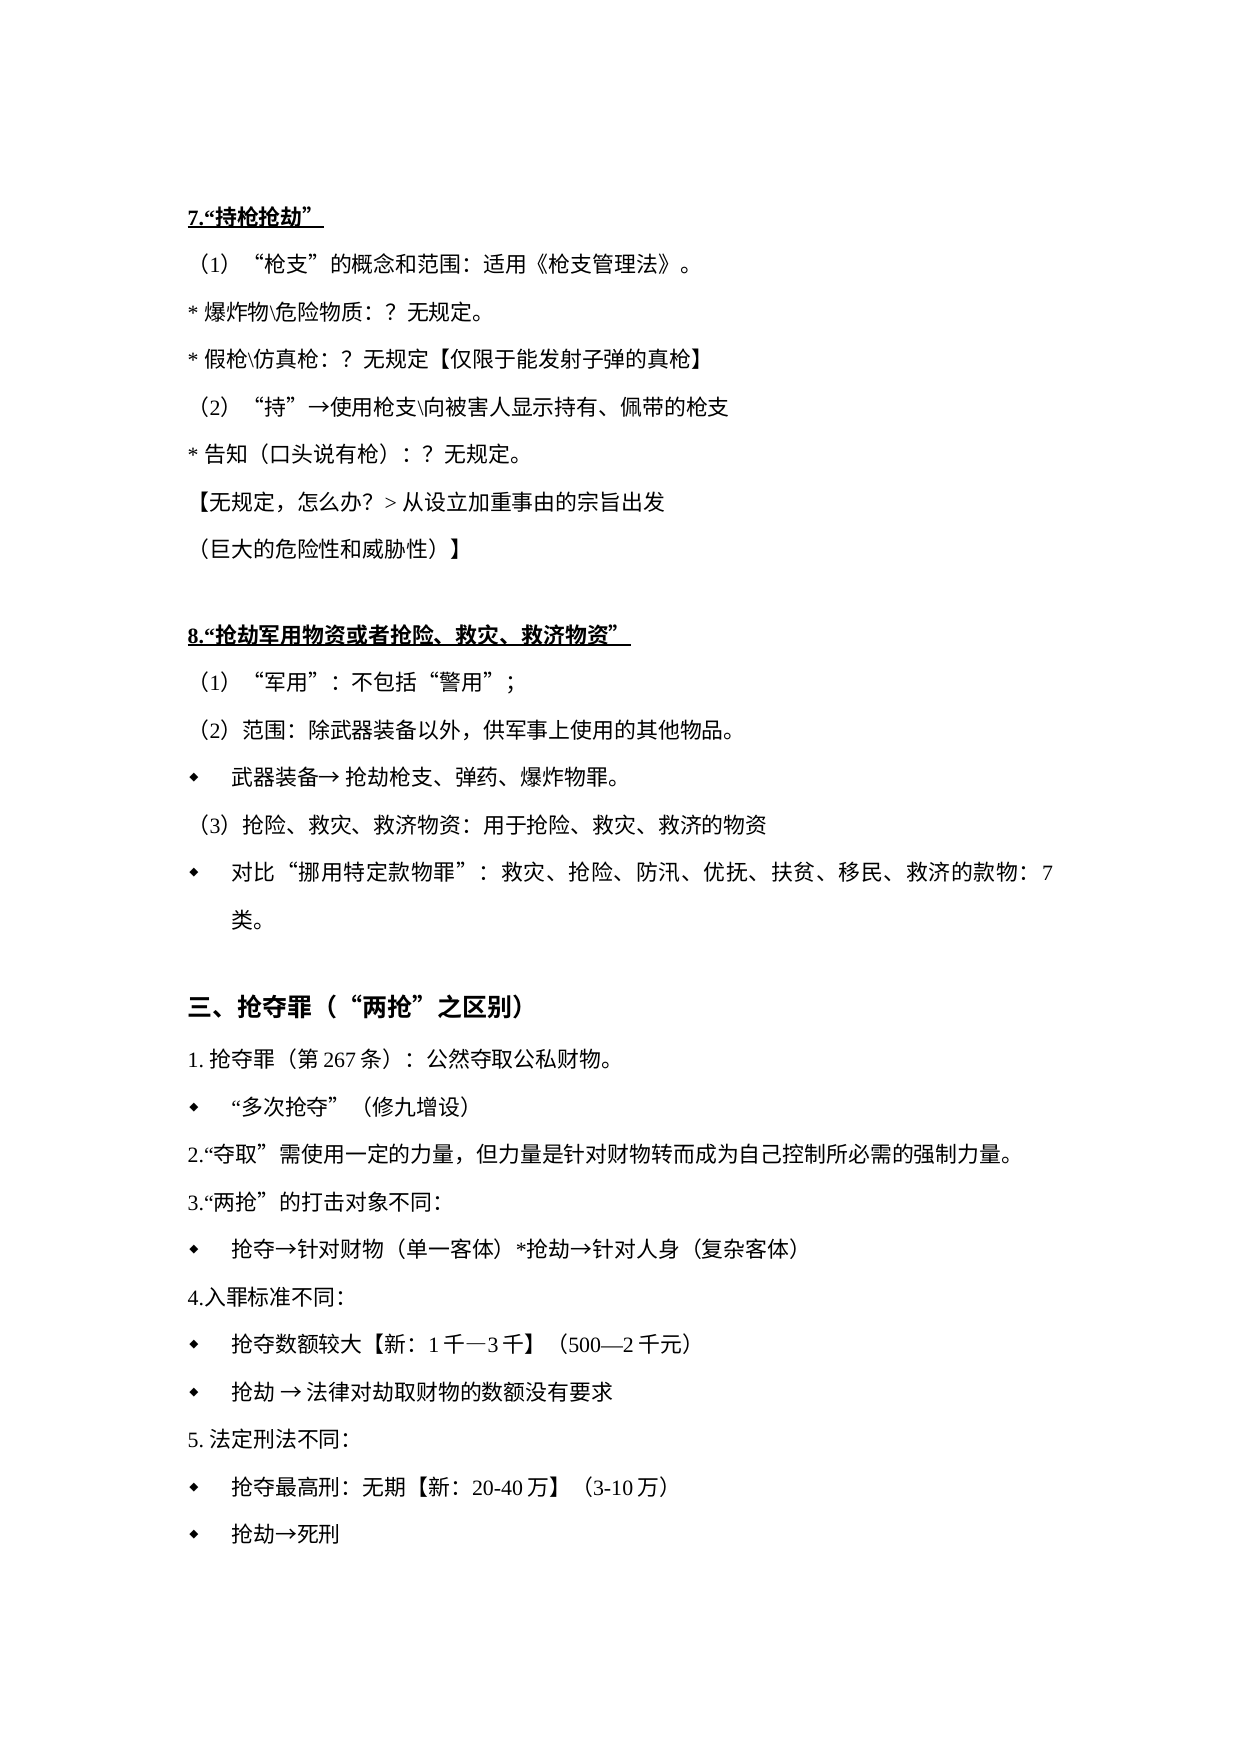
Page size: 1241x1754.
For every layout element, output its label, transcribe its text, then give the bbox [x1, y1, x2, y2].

text （3）抢险、救灾、救济物资：用于抢险、救灾、救济的物资 [187, 808, 1053, 839]
list 抢劫→死刑 [187, 1517, 1053, 1549]
text （巨大的危险性和威胁性）】 [187, 532, 1053, 564]
list 武器装备→ 抢劫枪支、弹药、爆炸物罪。 [187, 760, 1053, 792]
text 7.“持枪抢劫” [187, 200, 1053, 231]
text 4.入罪标准不同： [187, 1280, 1053, 1311]
text 8.“抢劫军用物资或者抢险、救灾、救济物资” [187, 618, 1053, 649]
text 【无规定，怎么办？> 从设立加重事由的宗旨出发 [187, 485, 1053, 516]
text * 告知（口头说有枪）：？无规定。 [187, 437, 1053, 469]
text * 爆炸物\危险物质：？无规定。 [187, 295, 1053, 326]
text （1）“枪支”的概念和范围：适用《枪支管理法》。 [187, 247, 1053, 279]
text 2.“夺取”需使用一定的力量，但力量是针对财物转而成为自己控制所必需的强制力量。 [187, 1137, 1053, 1169]
list 抢夺数额较大【新：1千—3千】（500—2千元） [187, 1327, 1053, 1359]
list “多次抢夺”（修九增设） [187, 1090, 1053, 1121]
text * 假枪\仿真枪：？无规定【仅限于能发射子弹的真枪】 [187, 342, 1053, 374]
text （2）范围：除武器装备以外，供军事上使用的其他物品。 [187, 713, 1053, 744]
text 1. 抢夺罪（第267条）：公然夺取公私财物。 [187, 1042, 1053, 1074]
list 抢夺→针对财物（单一客体）*抢劫→针对人身（复杂客体） [187, 1232, 1053, 1264]
text 5. 法定刑法不同： [187, 1422, 1053, 1454]
list 对比“挪用特定款物罪”：救灾、抢险、防汛、优抚、扶贫、移民、救济的款物：7类。 [187, 855, 1053, 934]
list 抢劫 → 法律对劫取财物的数额没有要求 [187, 1375, 1053, 1406]
text 3.“两抢”的打击对象不同： [187, 1185, 1053, 1216]
list 抢夺最高刑：无期【新：20-40万】（3-10万） [187, 1470, 1053, 1501]
subtitle 三、抢夺罪（“两抢”之区别） [187, 988, 1053, 1024]
text （1）“军用”：不包括“警用”； [187, 665, 1053, 697]
text （2）“持”→使用枪支\向被害人显示持有、佩带的枪支 [187, 390, 1053, 421]
